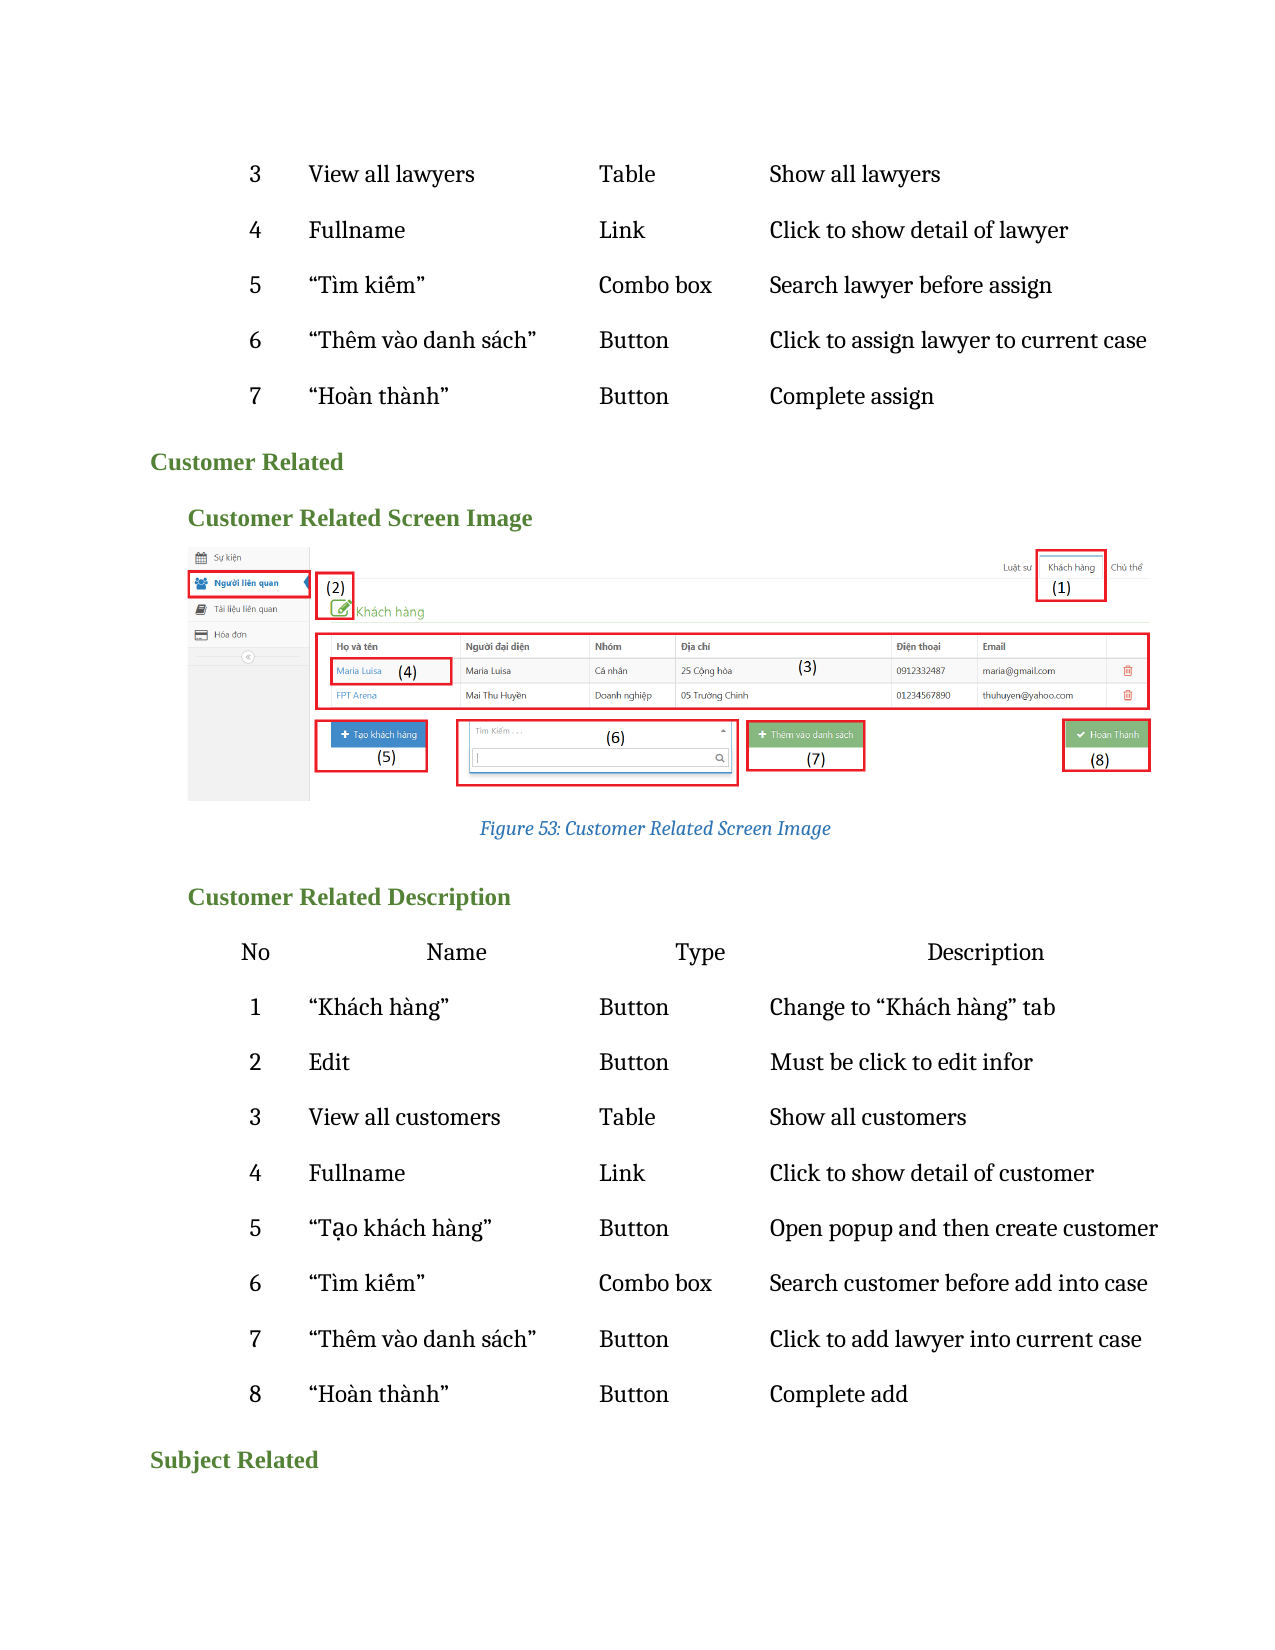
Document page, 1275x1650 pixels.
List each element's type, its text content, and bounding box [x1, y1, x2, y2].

table_cell “Tạo khách hàng” [297, 1204, 588, 1259]
table_cell Click to show detail of lawyer [759, 205, 1187, 261]
table_cell Search customer before add into case [759, 1259, 1187, 1314]
subtitle Customer Related Description [187, 882, 1125, 911]
table_cell 1 [213, 982, 297, 1038]
table_cell Complete add [759, 1370, 1187, 1425]
table_cell “Tìm kiếm” [297, 1259, 588, 1314]
table_cell 7 [213, 1314, 297, 1369]
table_cell 6 [213, 1259, 297, 1314]
table_cell Button [588, 316, 759, 371]
subtitle Customer Related [150, 447, 1125, 476]
table_cell Combo box [588, 261, 759, 316]
table_cell “Khách hàng” [297, 982, 588, 1038]
table_cell Link [588, 205, 759, 261]
table_cell Search lawyer before assign [759, 261, 1187, 316]
table_cell 5 [213, 1204, 297, 1259]
table_cell 4 [213, 205, 297, 261]
table_cell Change to “Khách hàng” tab [759, 982, 1187, 1038]
table_cell Open popup and then create customer [759, 1204, 1187, 1259]
table_cell 5 [213, 261, 297, 316]
table_cell “Tìm kiếm” [297, 261, 588, 316]
table_cell Button [588, 982, 759, 1038]
table_cell “Hoàn thành” [297, 1370, 588, 1425]
table_cell 6 [213, 316, 297, 371]
table_cell Click to show detail of customer [759, 1148, 1187, 1203]
table_cell Fullname [297, 205, 588, 261]
subtitle Subject Related [150, 1446, 1125, 1474]
table_cell Button [588, 371, 759, 427]
table_cell 3 [213, 150, 297, 205]
table_header Type [616, 927, 784, 982]
table_cell 8 [213, 1370, 297, 1425]
subtitle Customer Related Screen Image [187, 503, 1125, 531]
table_header Description [785, 927, 1187, 982]
table_cell Must be click to edit infor [759, 1038, 1187, 1093]
table_cell View all lawyers [297, 150, 588, 205]
table_cell 7 [213, 371, 297, 427]
table_cell Edit [297, 1038, 588, 1093]
table_cell Button [588, 1204, 759, 1259]
table_cell Table [588, 1093, 759, 1148]
table_cell Link [588, 1148, 759, 1203]
table_cell Button [588, 1314, 759, 1369]
table_cell Complete assign [759, 371, 1187, 427]
picture [187, 547, 1163, 801]
table_cell Click to assign lawyer to current case [759, 316, 1187, 371]
table_cell 3 [213, 1093, 297, 1148]
table_cell Show all lawyers [759, 150, 1187, 205]
table_cell Fullname [297, 1148, 588, 1203]
table_cell 2 [213, 1038, 297, 1093]
table_cell “Hoàn thành” [297, 371, 588, 427]
table_cell “Thêm vào danh sách” [297, 1314, 588, 1369]
table_cell Button [588, 1370, 759, 1425]
table_cell Table [588, 150, 759, 205]
table_cell Click to add lawyer into current case [759, 1314, 1187, 1369]
table_header Name [297, 927, 616, 982]
table_cell “Thêm vào danh sách” [297, 316, 588, 371]
table_cell 4 [213, 1148, 297, 1203]
table_cell View all customers [297, 1093, 588, 1148]
table_cell Show all customers [759, 1093, 1187, 1148]
table_cell Button [588, 1038, 759, 1093]
table_cell Combo box [588, 1259, 759, 1314]
table_header No [213, 927, 297, 982]
